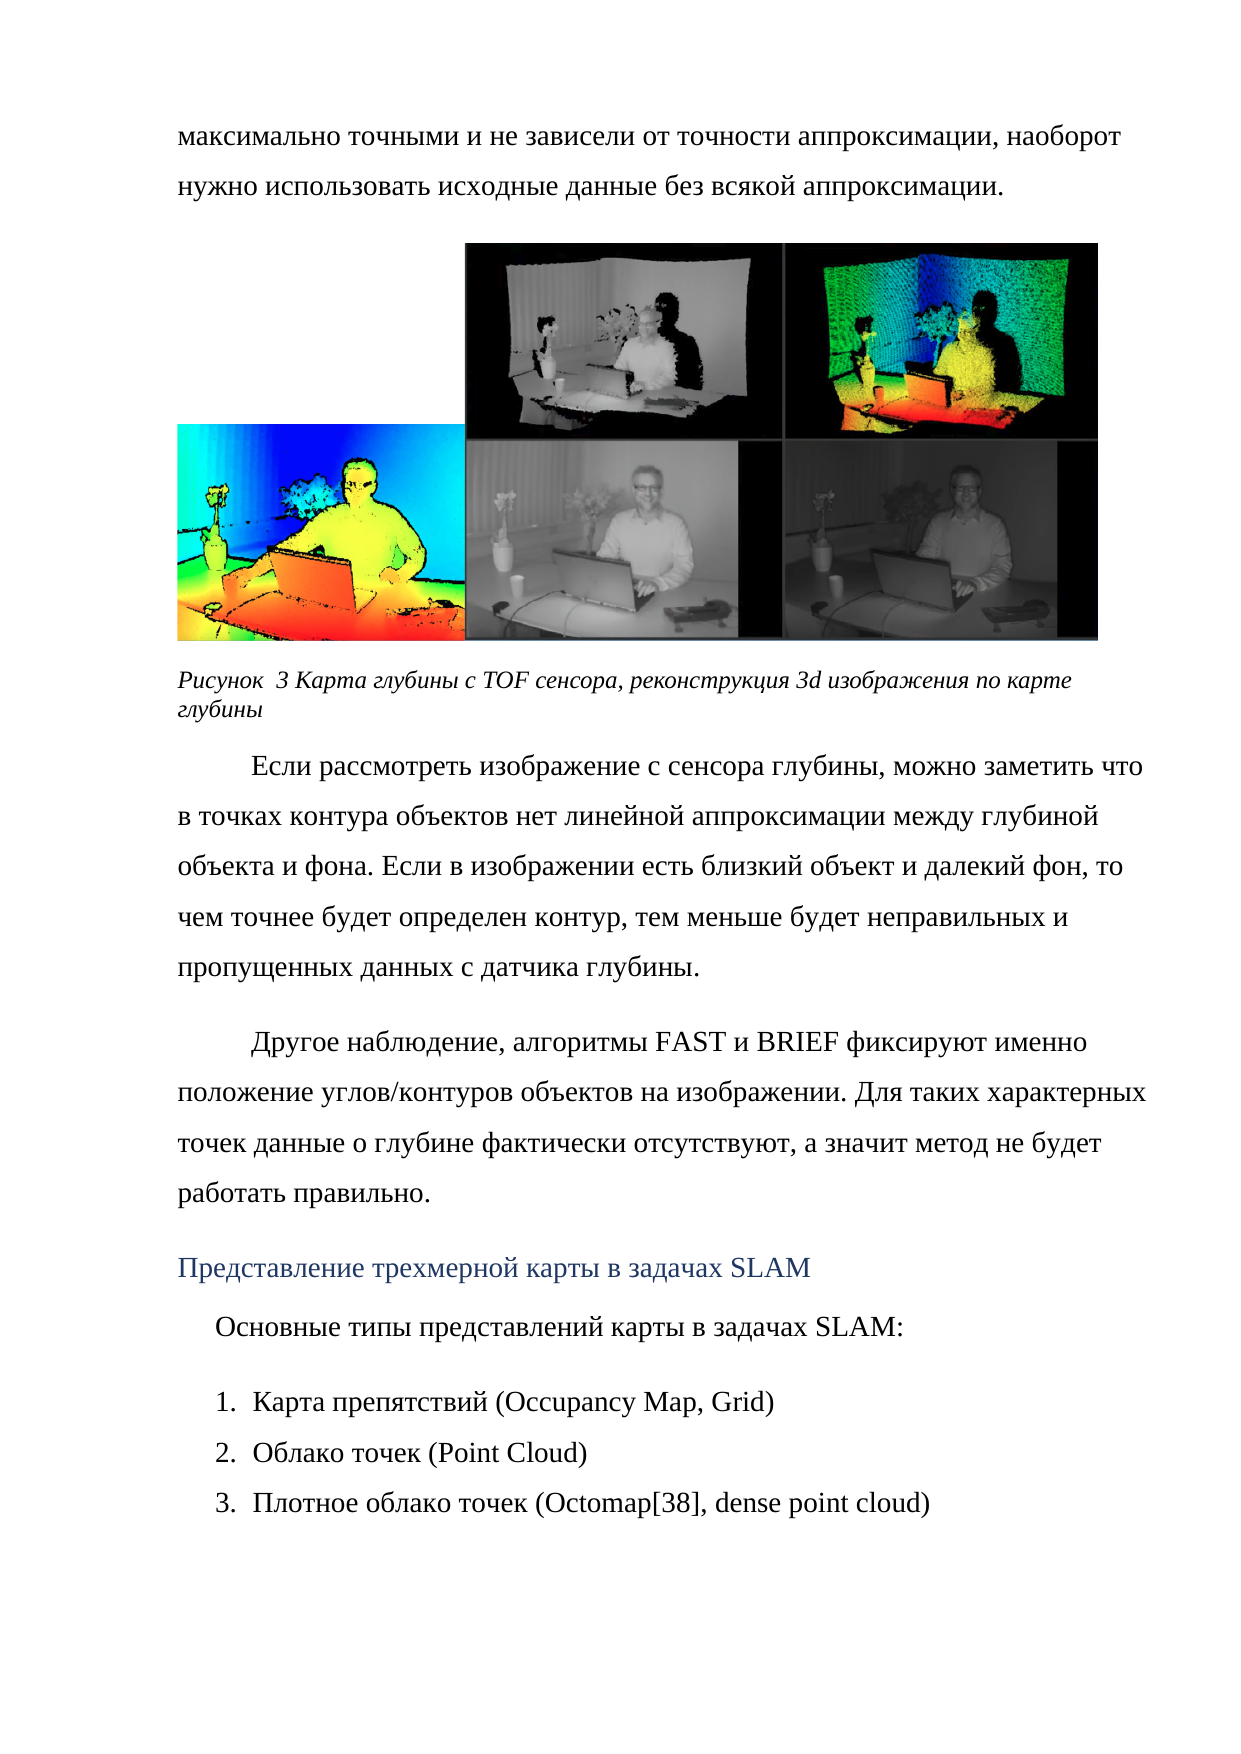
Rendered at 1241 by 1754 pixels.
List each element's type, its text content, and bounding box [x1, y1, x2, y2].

picture [177, 243, 1098, 641]
text Рисунок 3 Карта глубины с TOF сенсора, реконструкция 3d изображения по карте глубины [177, 665, 1152, 723]
text Другое наблюдение, алгоритмы FAST и BRIEF фиксируют именно положение углов/контуров объектов на изображении. Для таких характерных точек данные о глубине фактически отсутствуют, а значит метод не будет работать правильно. [177, 1024, 1152, 1209]
list Плотное облако точек (Octomap[38], dense point cloud) [215, 1485, 1152, 1518]
list Облако точек (Point Cloud) [215, 1435, 1152, 1468]
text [177, 118, 1152, 202]
text Основные типы представлений карты в задачах SLAM: [177, 1309, 1152, 1343]
subtitle Представление трехмерной карты в задачах SLAM [177, 1251, 1152, 1284]
list Карта препятствий (Occupancy Map, Grid) [215, 1384, 1152, 1418]
text Если рассмотреть изображение с сенсора глубины, можно заметить что в точках контура объектов нет линейной аппроксимации между глубиной объекта и фона. Если в изображении есть близкий объект и далекий фон, то чем точнее будет определен контур, тем меньше будет неправильных и пропущенных данных с датчика глубины. [177, 748, 1152, 982]
